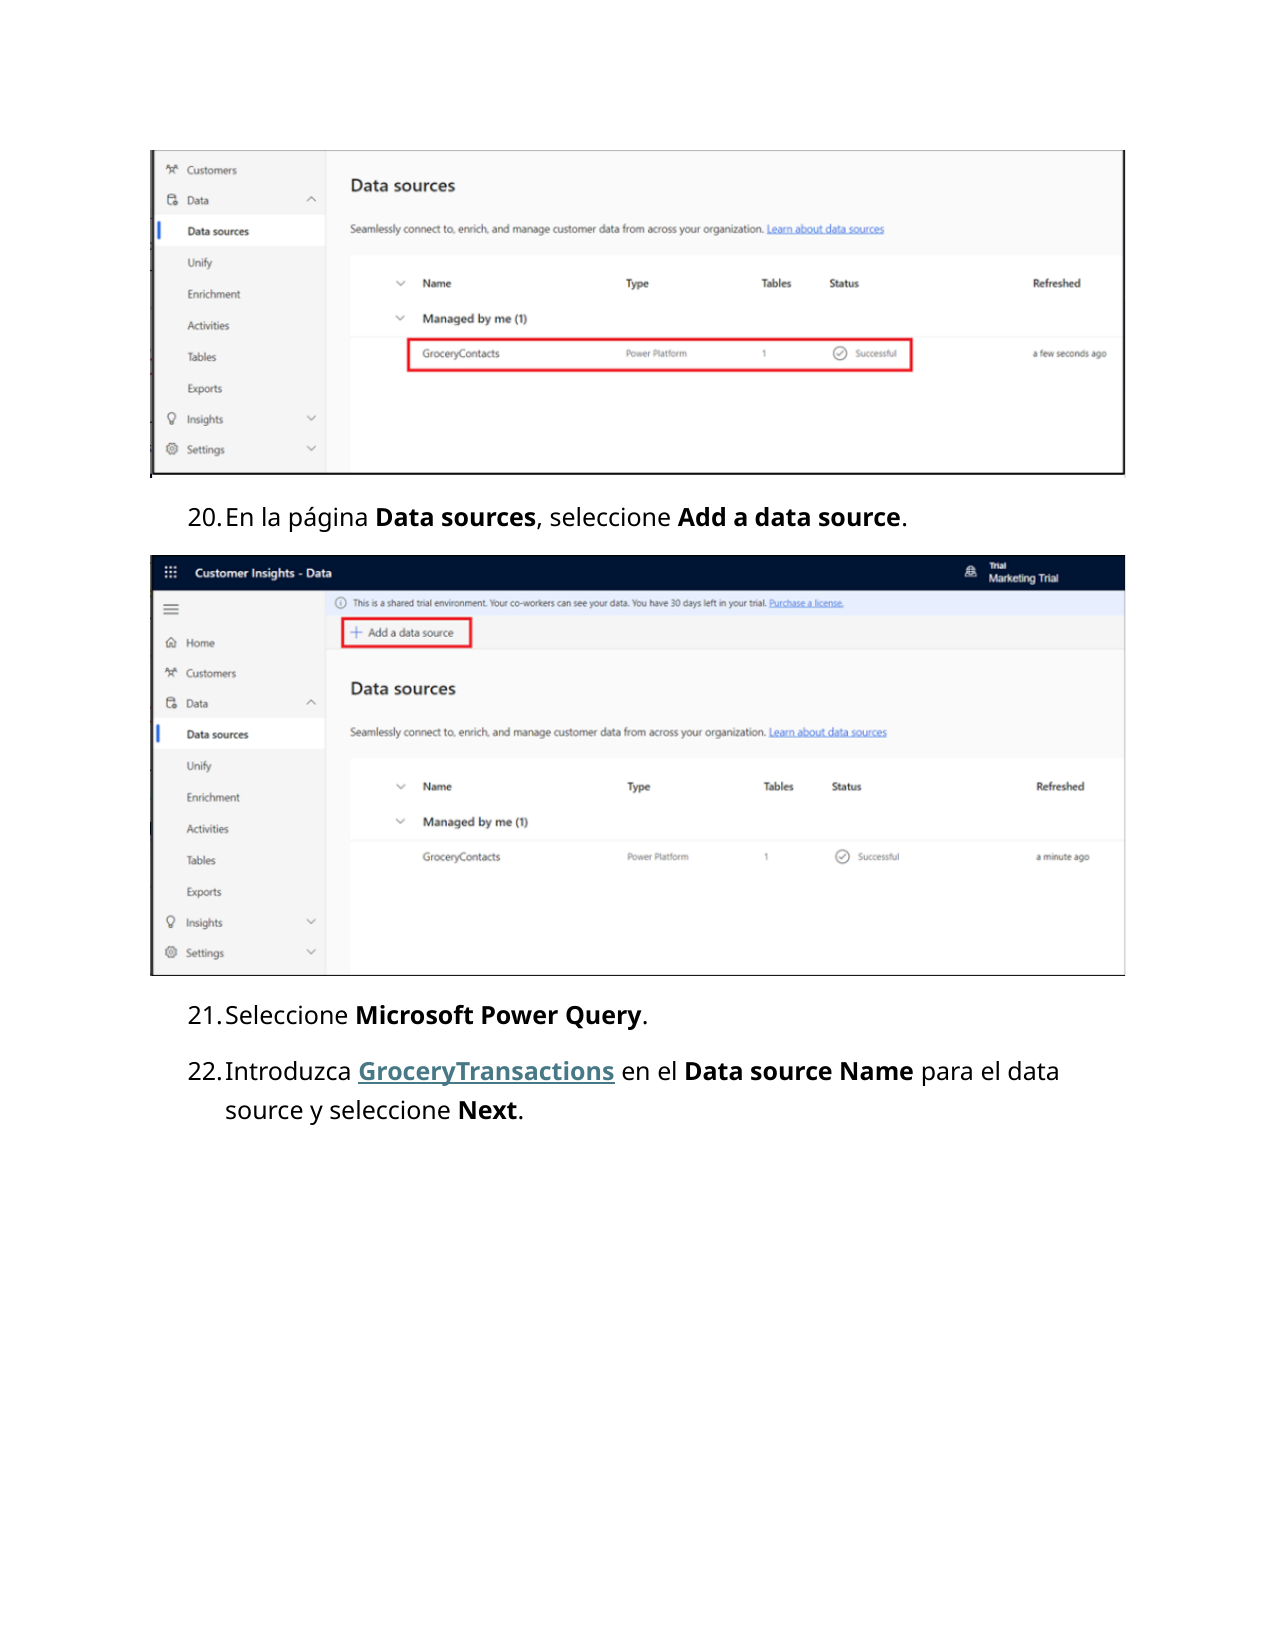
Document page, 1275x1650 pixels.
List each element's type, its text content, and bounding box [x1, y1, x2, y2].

list En la página Data sources, seleccione Add a data source. [187, 499, 1125, 533]
picture [150, 150, 1125, 478]
list Introduzca GroceryTransactions en el Data source Name para el data source y seleccione Next. [187, 1053, 1125, 1127]
picture [150, 555, 1125, 976]
list Seleccione Microsoft Power Query. [187, 997, 1125, 1032]
